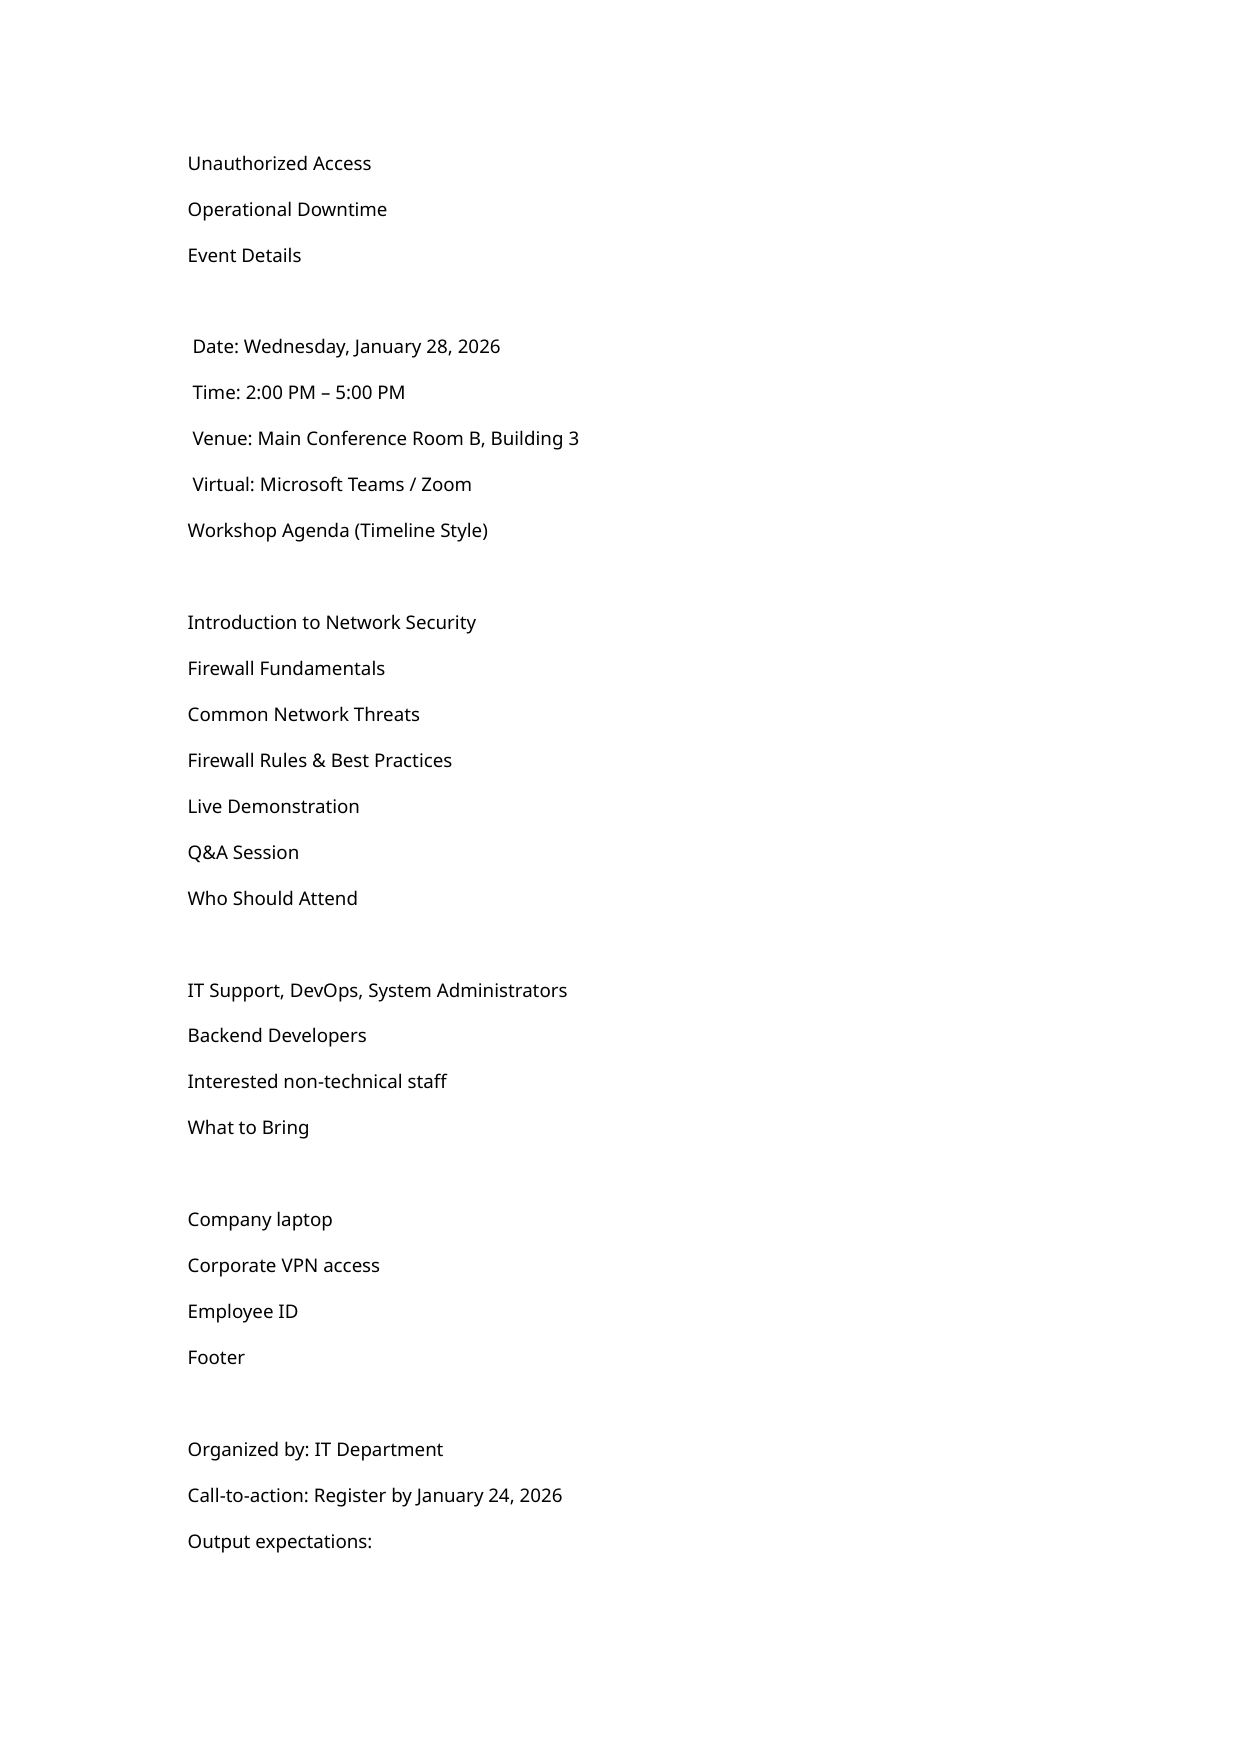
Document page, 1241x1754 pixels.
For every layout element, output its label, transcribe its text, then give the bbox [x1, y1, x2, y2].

text Date: Wednesday, January 28, 2026 [187, 334, 1090, 359]
text Employee ID [187, 1298, 1090, 1324]
text Output expectations: [187, 1528, 1090, 1554]
text Time: 2:00 PM – 5:00 PM [187, 380, 1090, 405]
text Backend Developers [187, 1023, 1090, 1048]
text Firewall Rules & Best Practices [187, 747, 1090, 773]
text IT Support, DevOps, System Administrators [187, 977, 1090, 1002]
text Interested non-technical staff [187, 1069, 1090, 1094]
text Unauthorized Access [187, 150, 1090, 176]
text Corporate VPN access [187, 1252, 1090, 1278]
text Introduction to Network Security [187, 609, 1090, 635]
text Firewall Fundamentals [187, 655, 1090, 681]
text Live Demonstration [187, 793, 1090, 819]
text Operational Downtime [187, 196, 1090, 221]
text Footer [187, 1344, 1090, 1370]
text Event Details [187, 242, 1090, 267]
text Venue: Main Conference Room B, Building 3 [187, 426, 1090, 451]
text Q&A Session [187, 839, 1090, 864]
text Who Should Attend [187, 885, 1090, 911]
text Virtual: Microsoft Teams / Zoom [187, 472, 1090, 497]
text Call-to-action: Register by January 24, 2026 [187, 1482, 1090, 1508]
text Organized by: IT Department [187, 1436, 1090, 1462]
text Workshop Agenda (Timeline Style) [187, 517, 1090, 543]
text Company laptop [187, 1207, 1090, 1232]
text What to Bring [187, 1115, 1090, 1140]
text Common Network Threats [187, 701, 1090, 727]
